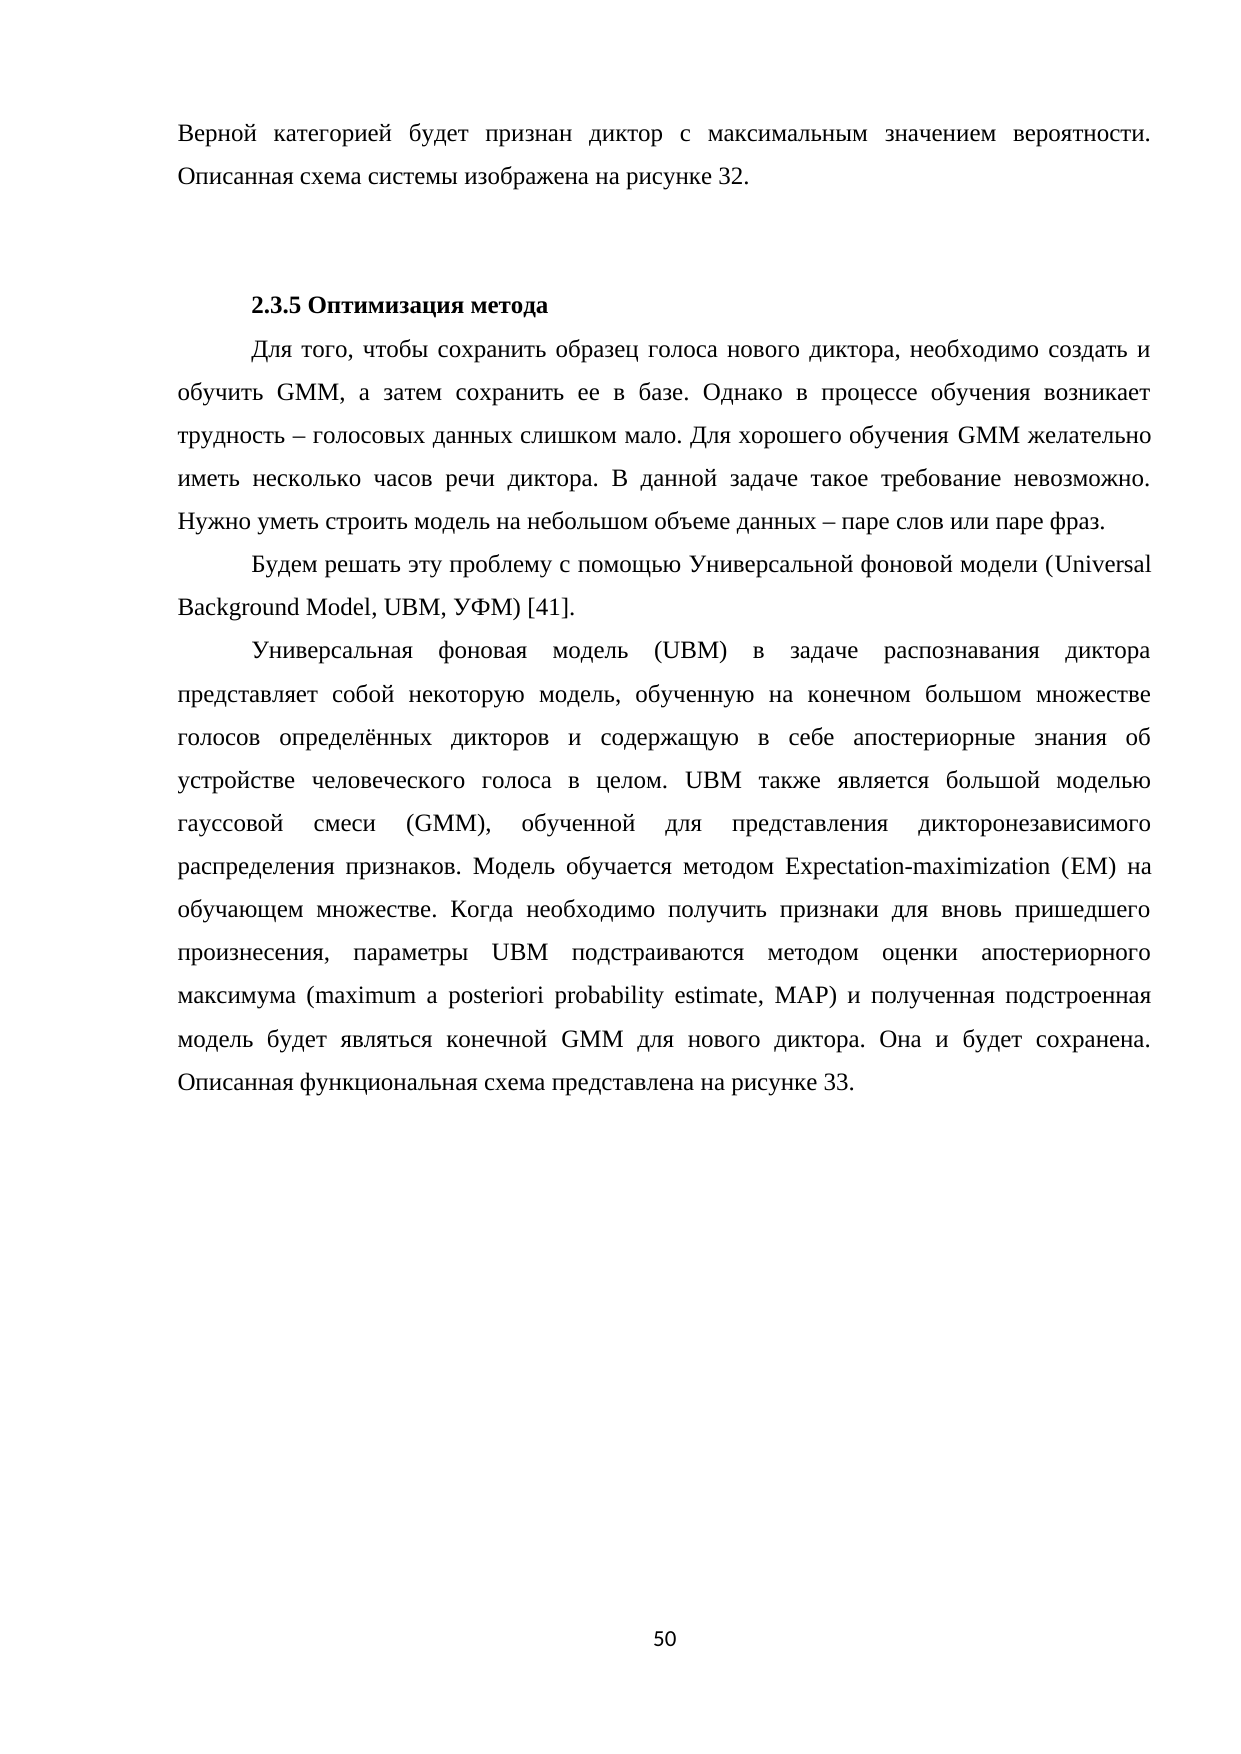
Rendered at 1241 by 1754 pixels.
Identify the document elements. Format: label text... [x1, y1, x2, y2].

text Для того, чтобы сохранить образец голоса нового диктора, необходимо создать и обучить GMM, а затем сохранить ее в базе. Однако в процессе обучения возникает трудность – голосовых данных слишком мало. Для хорошего обучения GMM желательно иметь несколько часов речи диктора. В данной задаче такое требование невозможно. Нужно уметь строить модель на небольшом объеме данных – паре слов или паре фраз. [177, 334, 1152, 535]
text Будем решать эту проблему с помощью Универсальной фоновой модели (Universal Background Model, UBM, УФМ) [41]. [177, 549, 1152, 621]
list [177, 118, 1152, 190]
text Универсальная фоновая модель (UBM) в задаче распознавания диктора представляет собой некоторую модель, обученную на конечном большом множестве голосов определённых дикторов и содержащую в себе апостериорные знания об устройстве человеческого голоса в целом. UBM также является большой моделью гауссовой смеси (GMM), обученной для представления дикторонезависимого распределения признаков. Модель обучается методом Expectation-maximization (EM) на обучающем множестве. Когда необходимо получить признаки для вновь пришедшего произнесения, параметры UBM подстраиваются методом оценки апостериорного максимума (maximum a posteriori probability estimate, MAP) и полученная подстроенная модель будет являться конечной GMM для нового диктора. Она и будет сохранена. Описанная функциональная схема представлена на рисунке 33. [177, 636, 1152, 1096]
text 2.3.5 Оптимизация метода [177, 291, 1152, 319]
